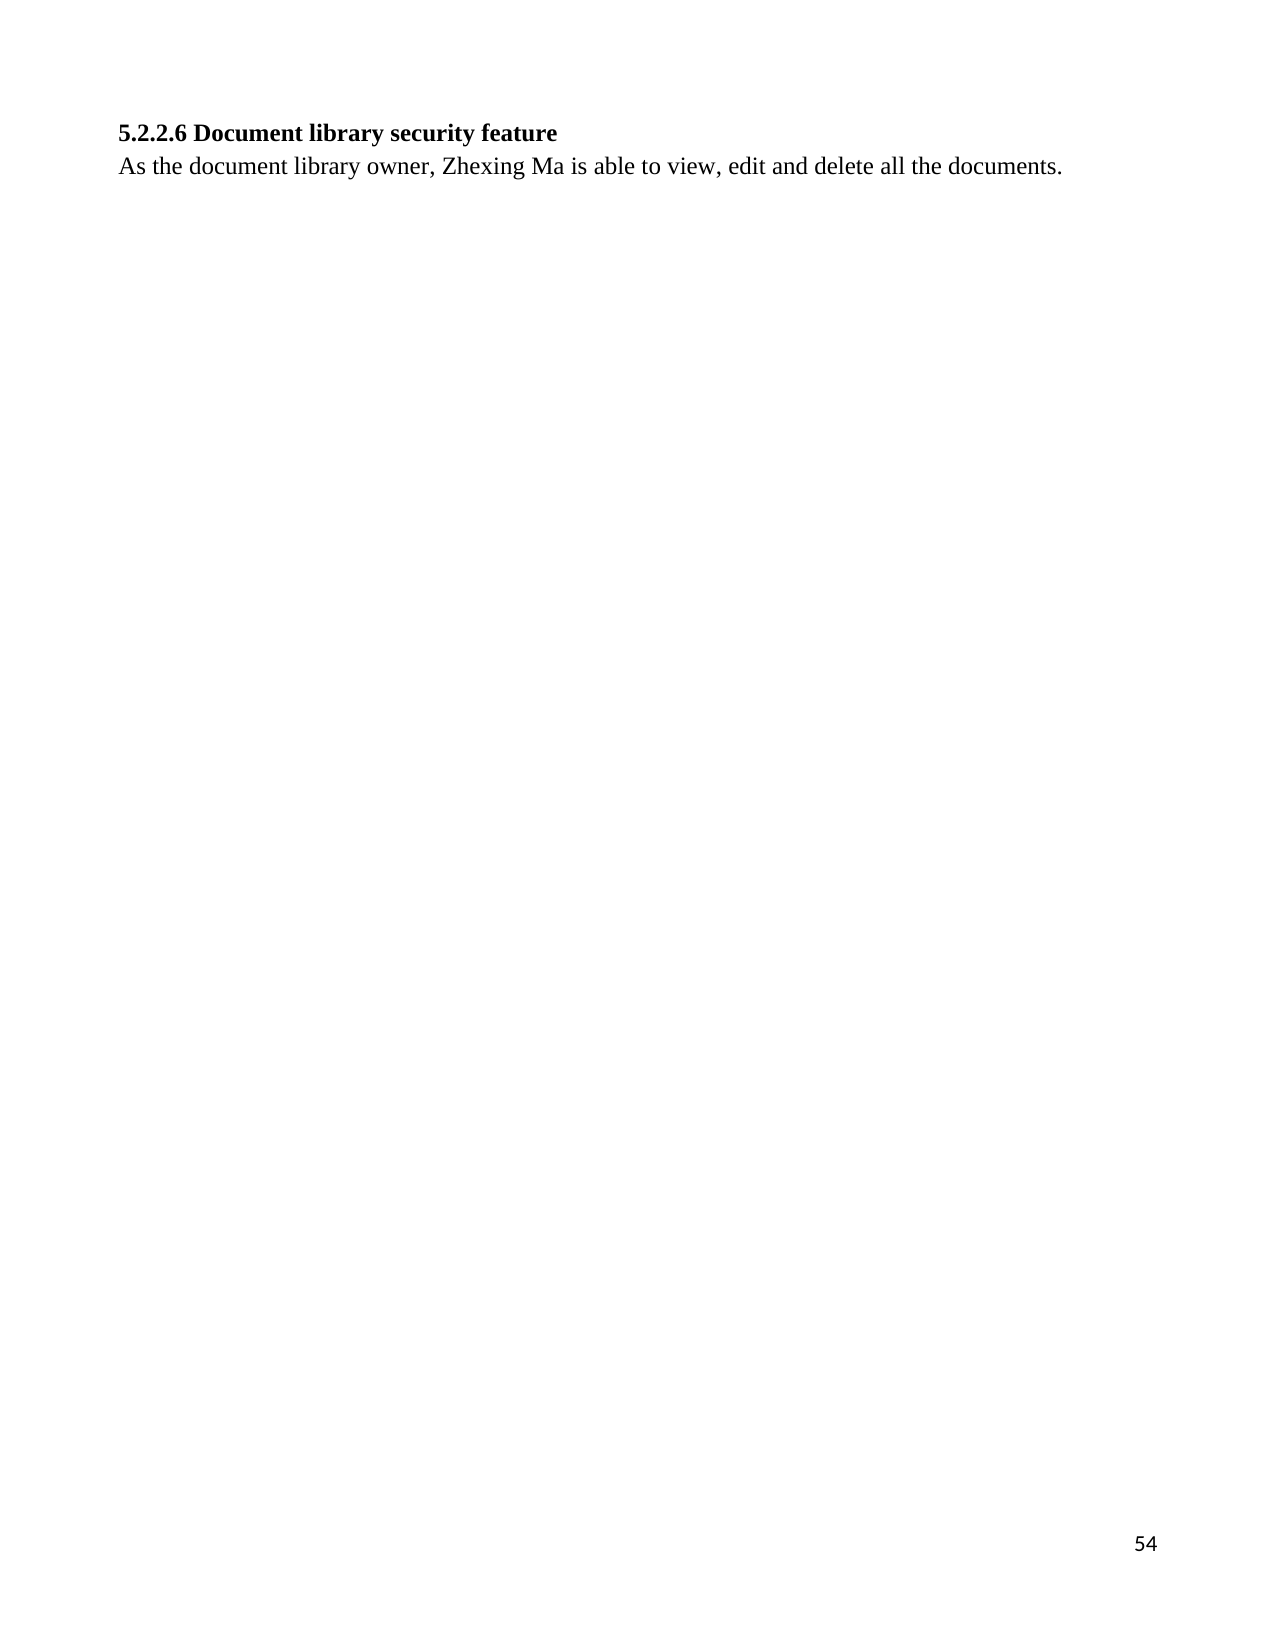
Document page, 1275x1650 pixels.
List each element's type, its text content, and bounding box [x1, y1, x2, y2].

text 5.2.2.6 Document library security feature [118, 118, 1157, 147]
text As the document library owner, Zhexing Ma is able to view, edit and delete all the documents. [118, 151, 1157, 180]
